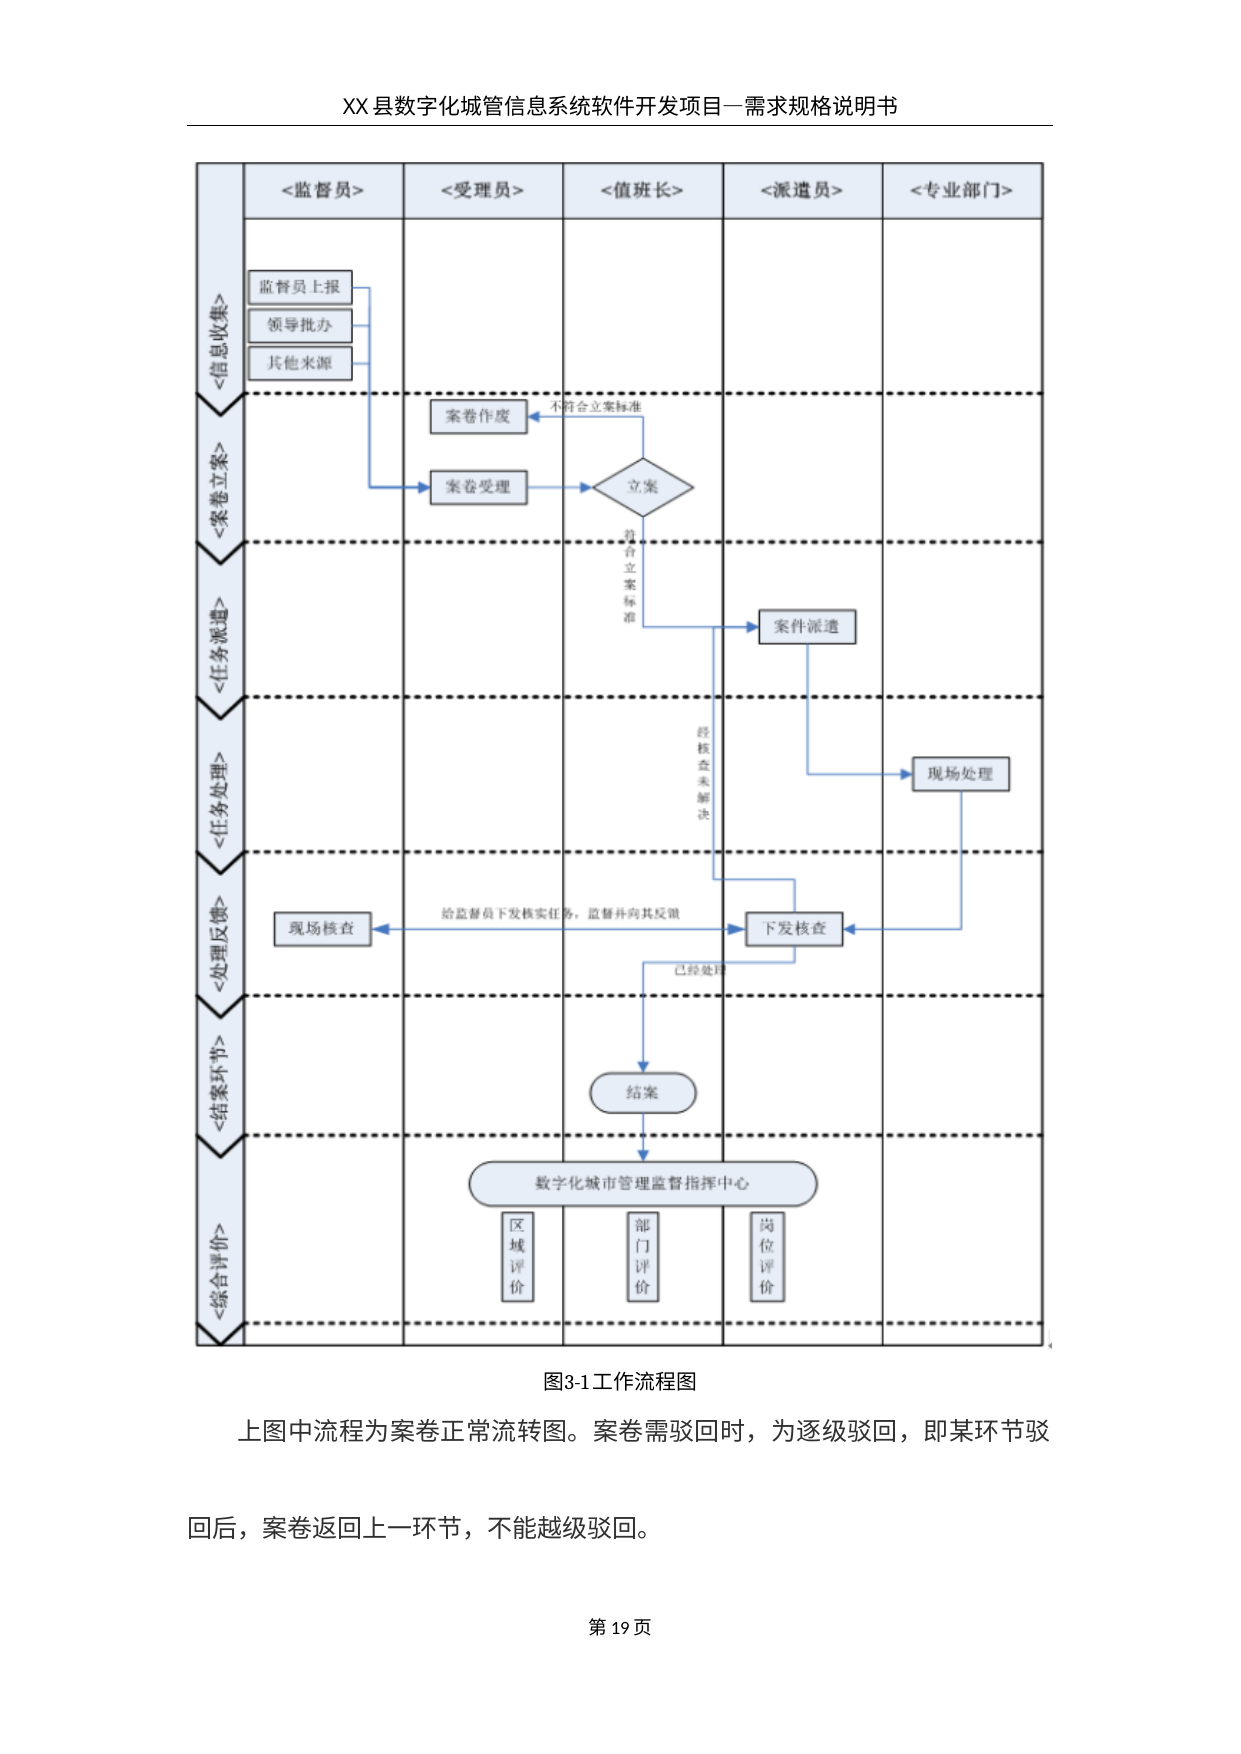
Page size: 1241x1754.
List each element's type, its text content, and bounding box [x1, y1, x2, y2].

list 上图中流程为案卷正常流转图。案卷需驳回时，为逐级驳回，即某环节驳回后，案卷返回上一环节，不能越级驳回。 [187, 1397, 1053, 1559]
text 图3-1工作流程图 [187, 1364, 1053, 1397]
